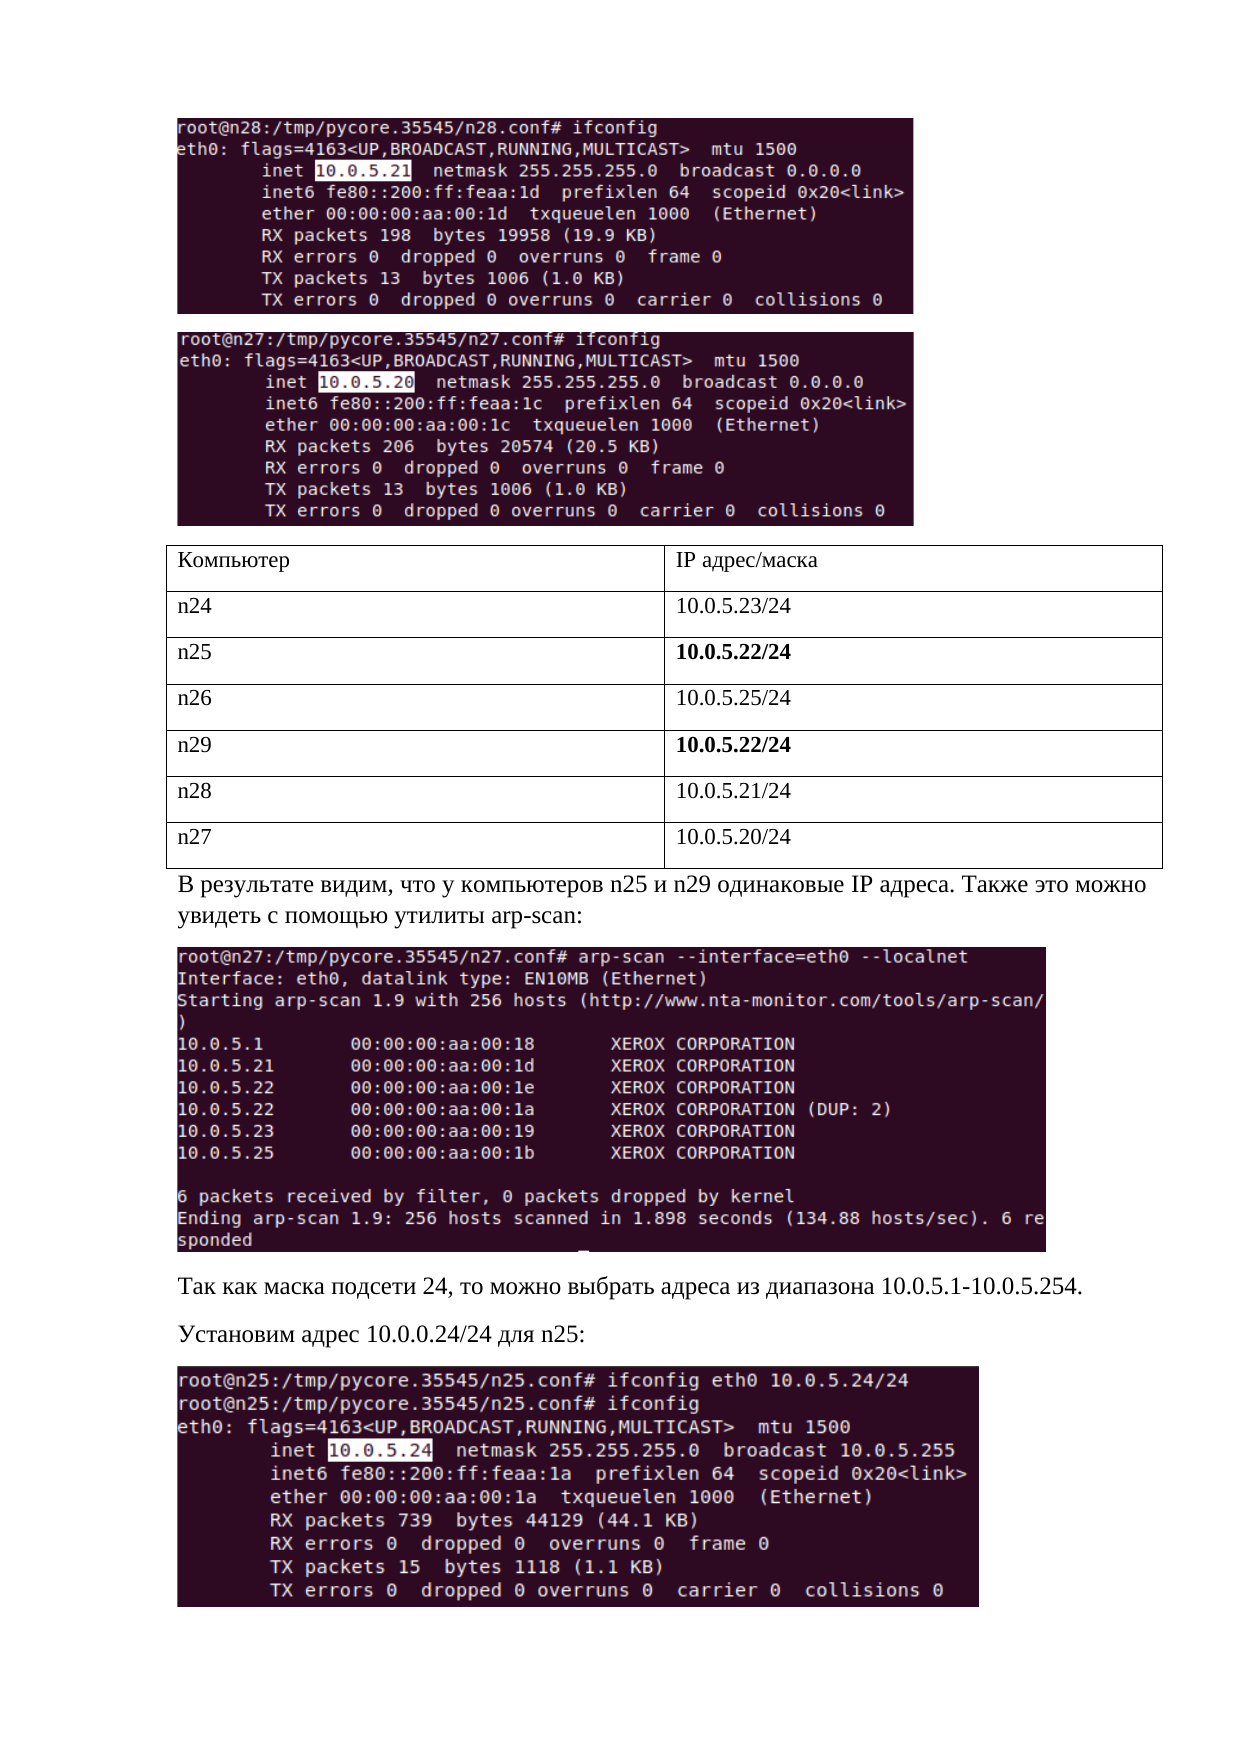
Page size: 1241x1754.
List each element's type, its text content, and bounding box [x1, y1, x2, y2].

picture [177, 332, 914, 526]
table_cell 10.0.5.25/24 [665, 685, 1162, 729]
picture [177, 118, 914, 314]
table_cell n24 [167, 592, 664, 637]
table_cell 10.0.5.21/24 [665, 777, 1162, 822]
table_cell n27 [167, 823, 664, 868]
table_cell n25 [167, 638, 664, 683]
table_cell 10.0.5.20/24 [665, 823, 1162, 868]
table_cell n26 [167, 685, 664, 729]
table_header IP адрес/маска [665, 546, 1162, 591]
text Так как маска подсети 24, то можно выбрать адреса из диапазона 10.0.5.1-10.0.5.254. [177, 1271, 1152, 1300]
table_cell n28 [167, 777, 664, 822]
table_cell 10.0.5.22/24 [665, 731, 1162, 776]
table_header Компьютер [167, 546, 664, 591]
picture [177, 947, 1046, 1252]
picture [177, 1366, 979, 1607]
text В результате видим, что у компьютеров n25 и n29 одинаковые IP адреса. Также это можно увидеть с помощью утилиты arp-scan: [177, 869, 1152, 929]
table_cell 10.0.5.22/24 [665, 638, 1162, 683]
text Установим адрес 10.0.0.24/24 для n25: [177, 1319, 1152, 1347]
table_cell n29 [167, 731, 664, 776]
table_cell 10.0.5.23/24 [665, 592, 1162, 637]
